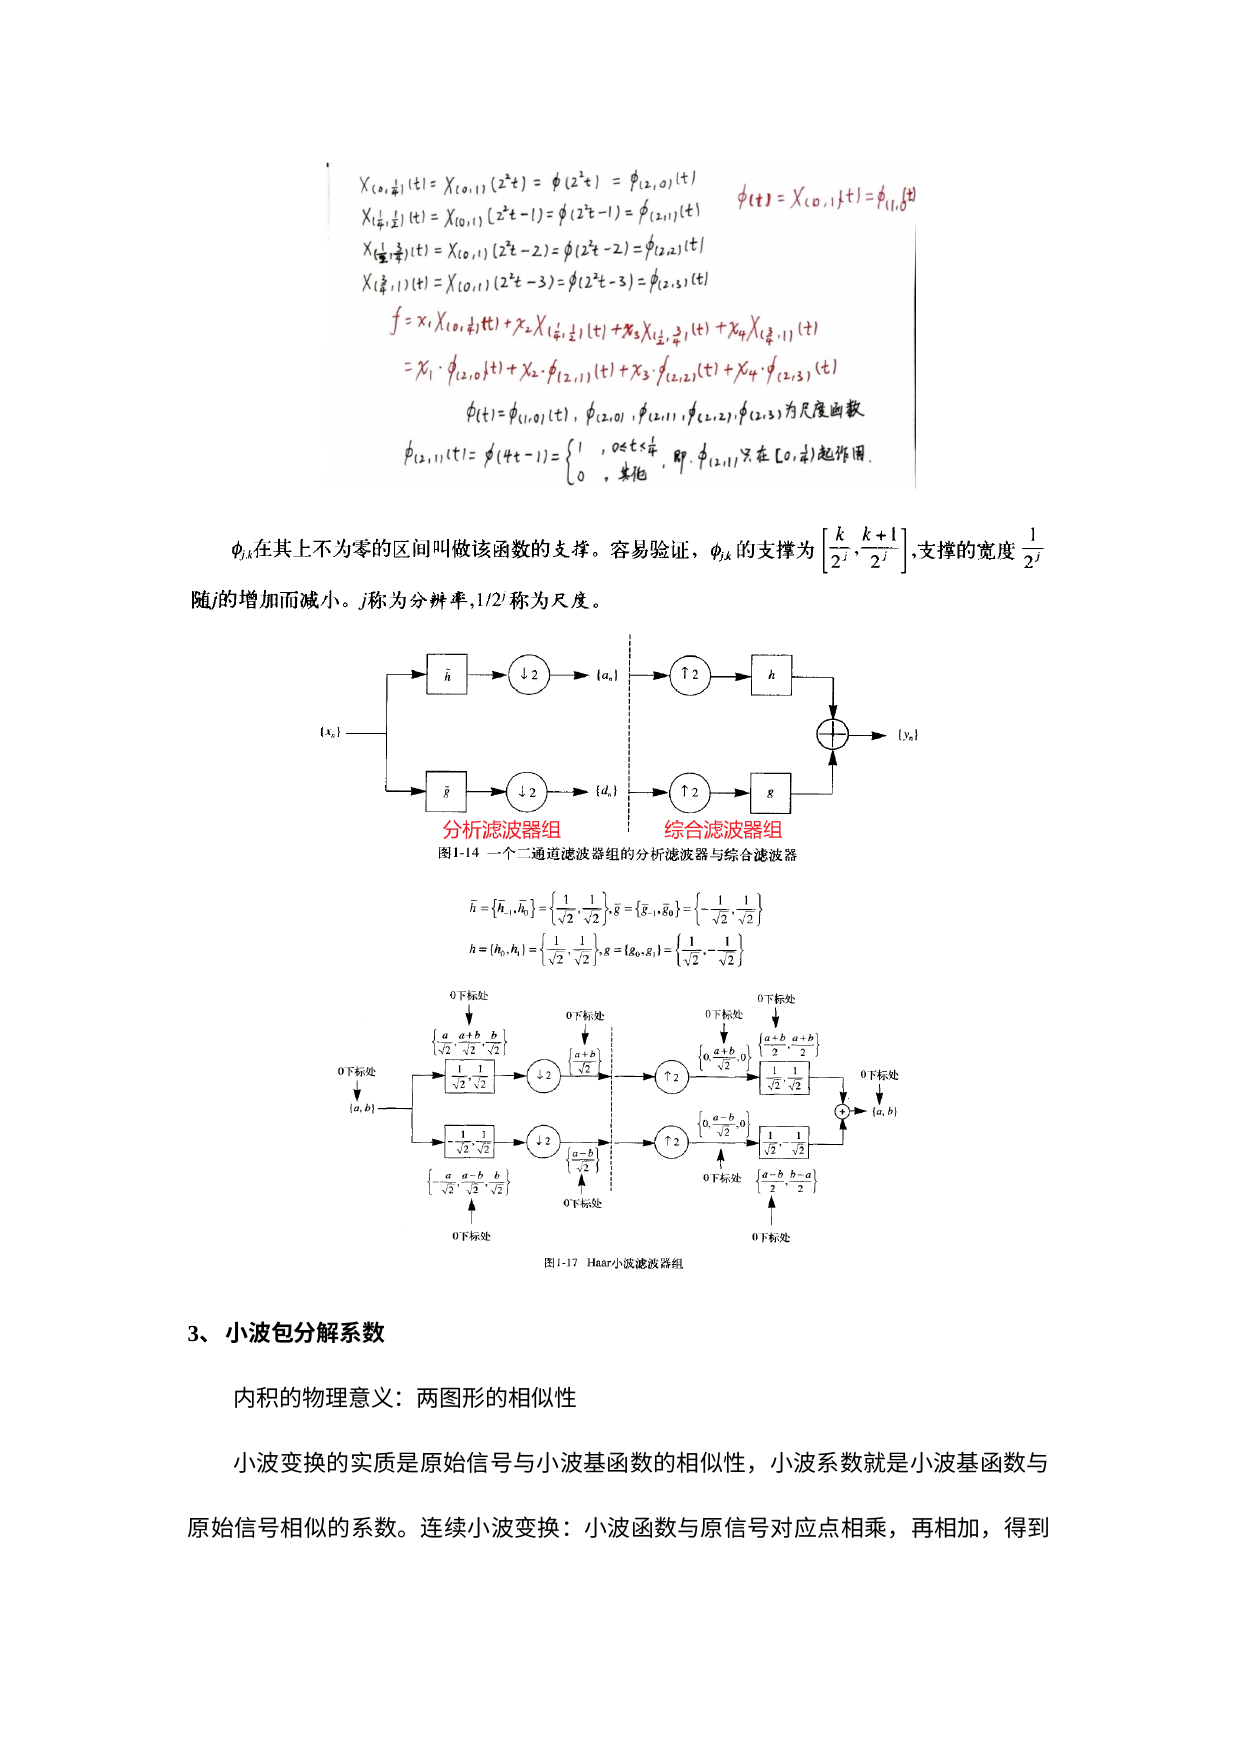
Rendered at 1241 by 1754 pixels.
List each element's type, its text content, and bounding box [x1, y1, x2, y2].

picture [187, 519, 1053, 611]
text 内积的物理意义：两图形的相似性 [187, 1364, 1053, 1429]
picture [326, 877, 914, 1274]
picture [327, 163, 916, 488]
picture [314, 617, 926, 866]
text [187, 1429, 1053, 1559]
list 小波包分解系数 [187, 1299, 1053, 1364]
